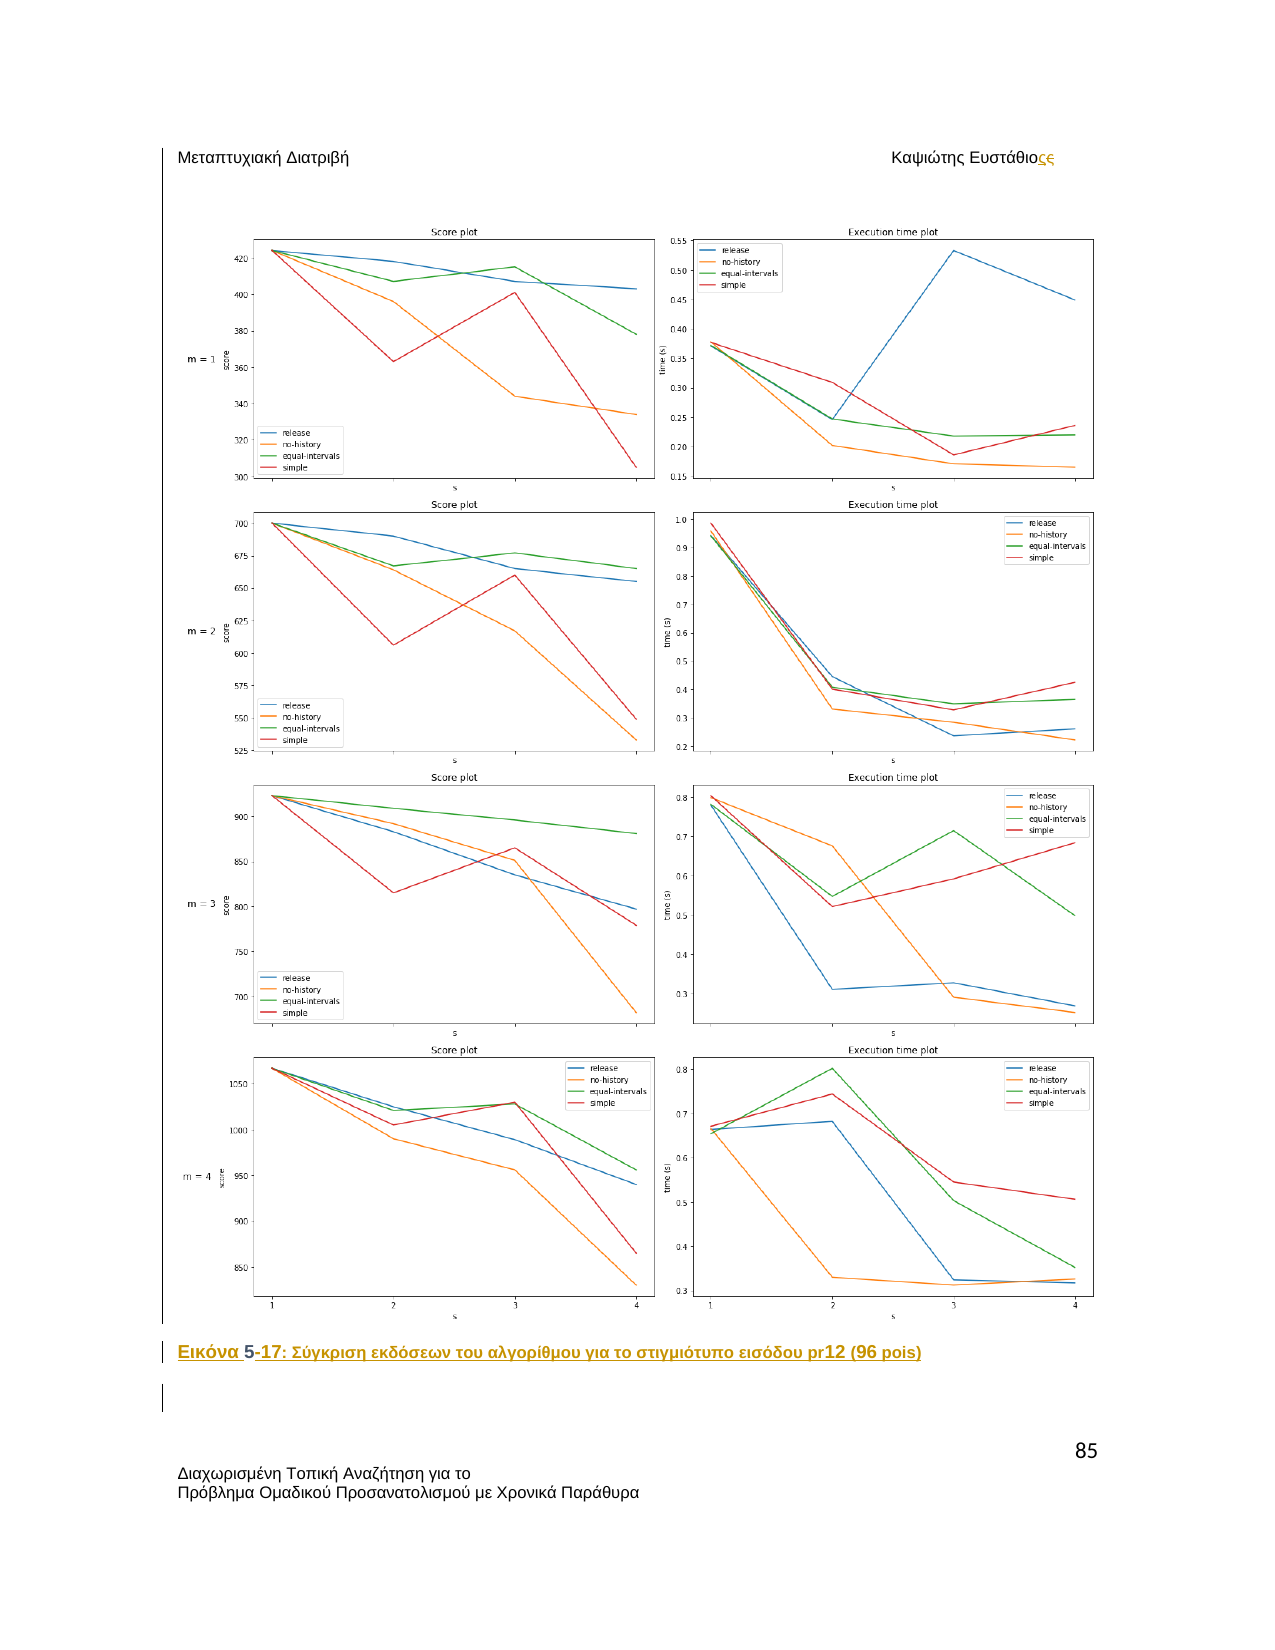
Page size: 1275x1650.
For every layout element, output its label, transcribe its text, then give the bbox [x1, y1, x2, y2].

picture [177, 222, 1098, 1325]
text 5 [177, 1341, 1098, 1363]
